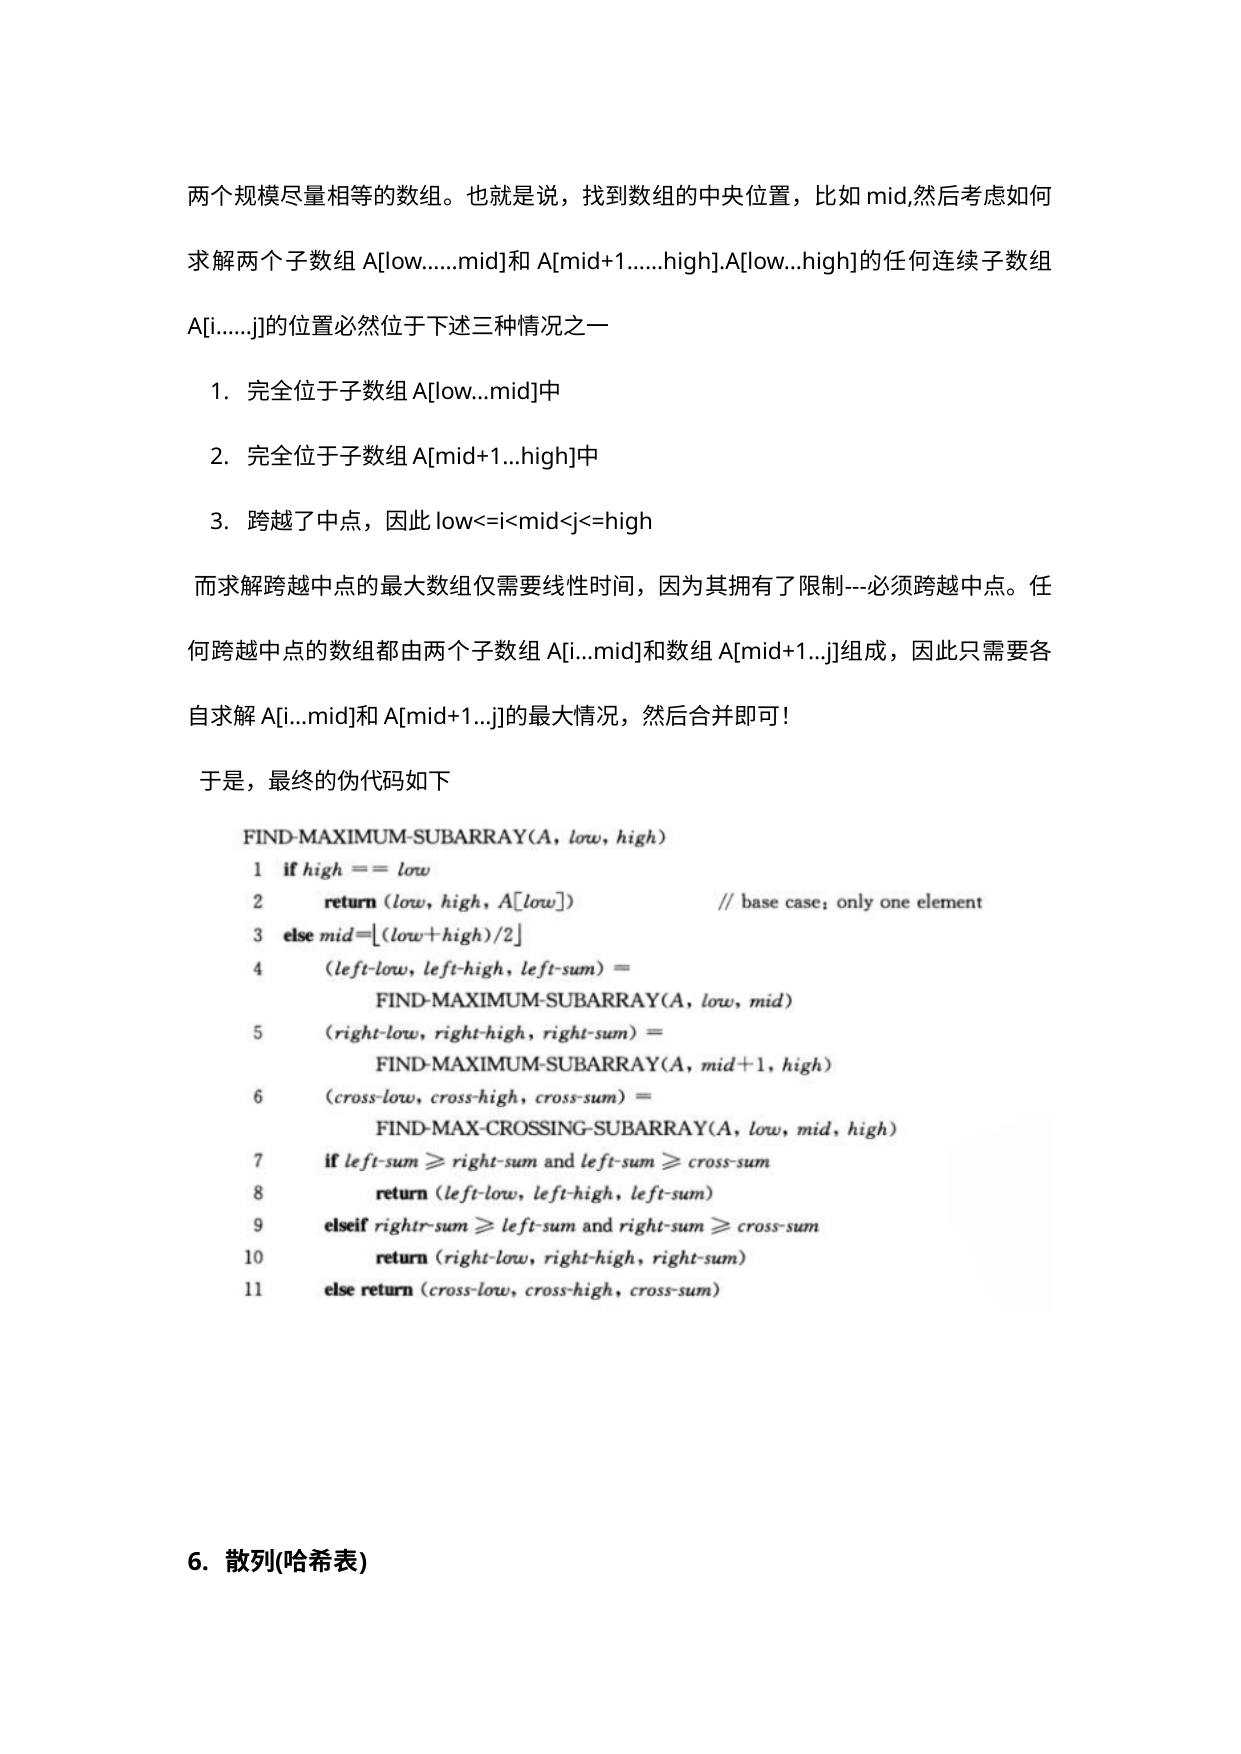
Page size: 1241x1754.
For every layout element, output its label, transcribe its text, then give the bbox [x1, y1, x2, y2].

text 于是，最终的伪代码如下 [187, 747, 1053, 812]
text 而求解跨越中点的最大数组仅需要线性时间，因为其拥有了限制---必须跨越中点。任何跨越中点的数组都由两个子数组A[i…mid]和数组A[mid+1…j]组成，因此只需要各自求解A[i…mid]和A[mid+1…j]的最大情况，然后合并即可！ [187, 552, 1053, 747]
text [187, 162, 1053, 357]
list 完全位于子数组A[mid+1…high]中 [210, 422, 1053, 487]
list 散列(哈希表) [187, 1527, 1053, 1592]
list 完全位于子数组A[low…mid]中 [210, 357, 1053, 422]
list 跨越了中点，因此low<=i<mid<j<=high [210, 487, 1053, 552]
picture [187, 812, 1053, 1312]
